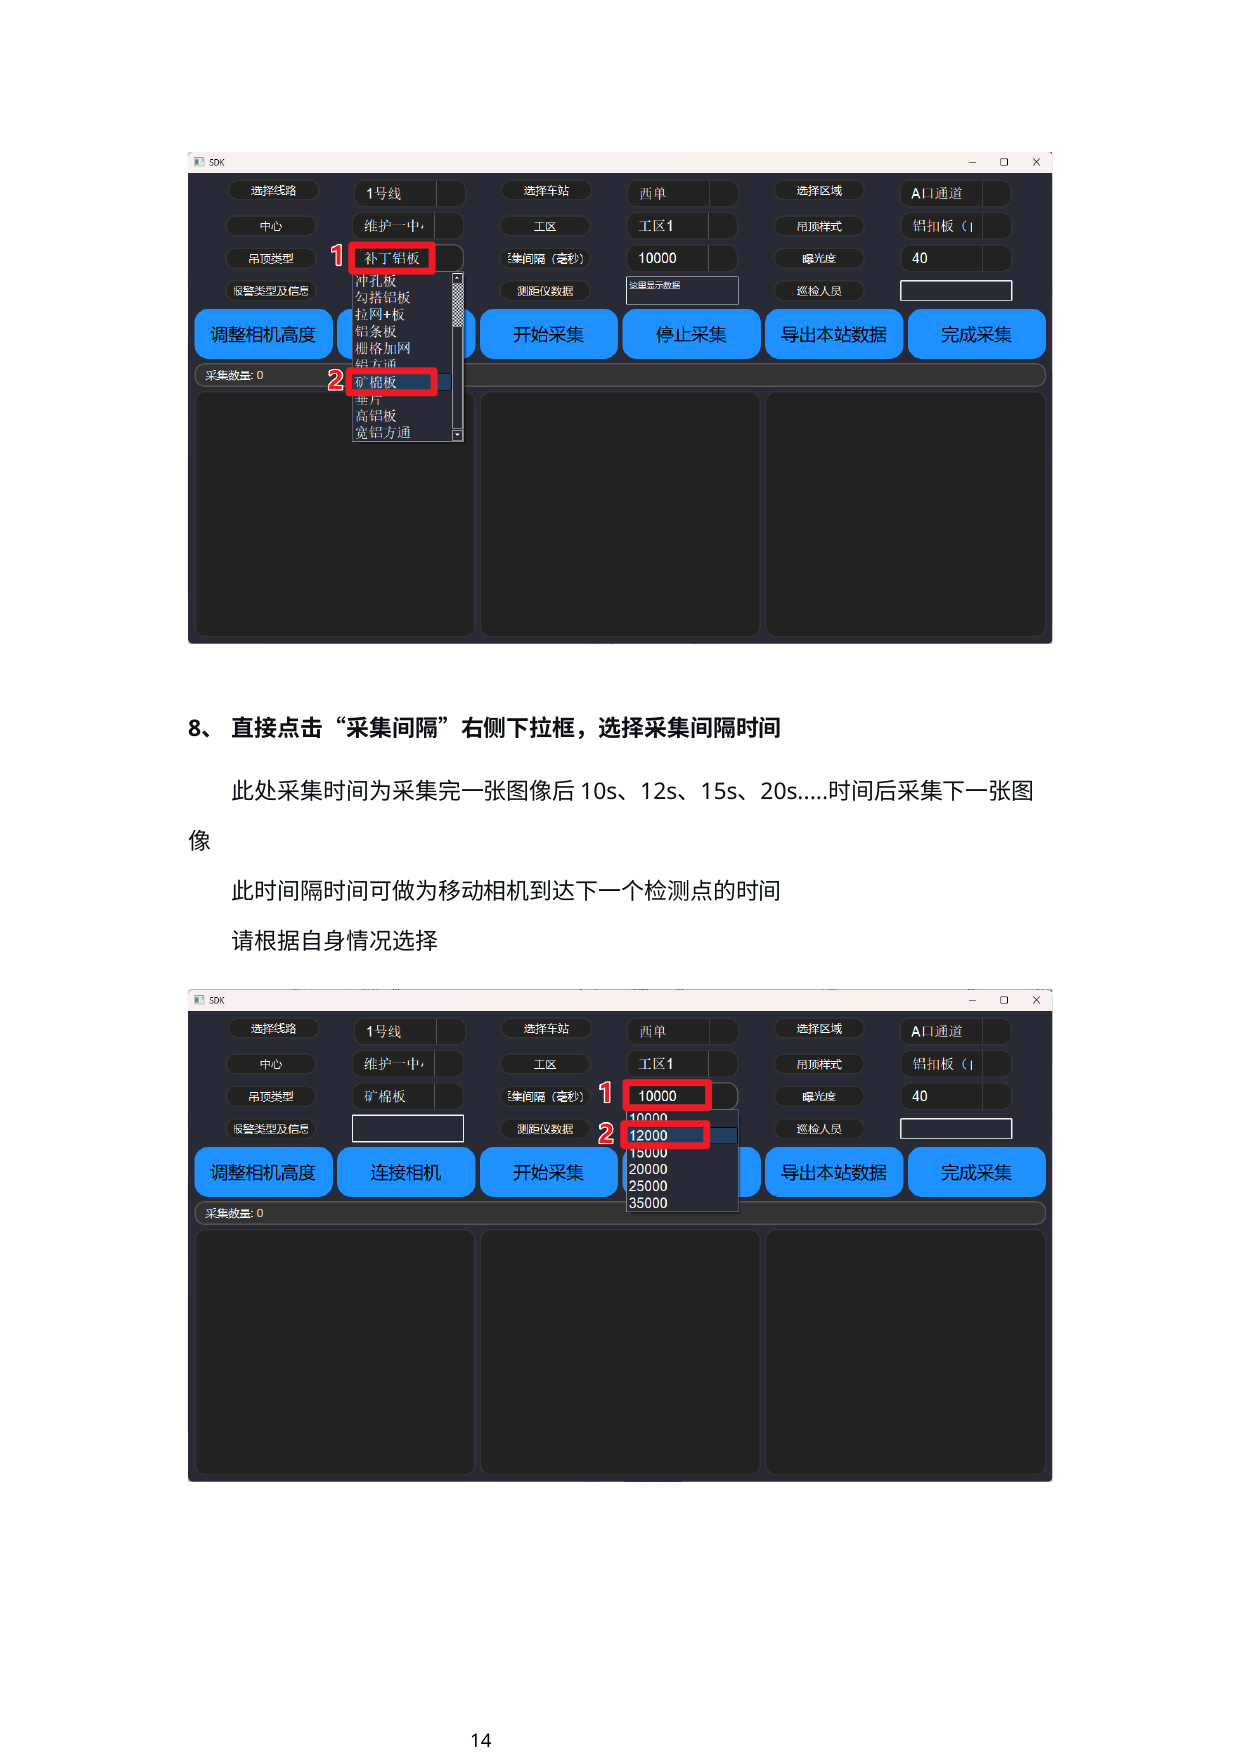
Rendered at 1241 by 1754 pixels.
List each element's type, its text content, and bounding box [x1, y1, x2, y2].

picture [187, 152, 1053, 644]
picture [187, 989, 1053, 1482]
text 此处采集时间为采集完一张图像后10s、12s、15s、20s.....时间后采集下一张图像 [188, 764, 1052, 864]
text 此时间隔时间可做为移动相机到达下一个检测点的时间 [188, 864, 1052, 914]
text 请根据自身情况选择 [188, 914, 1052, 964]
subtitle 直接点击“采集间隔”右侧下拉框，选择采集间隔时间 [188, 702, 1052, 752]
